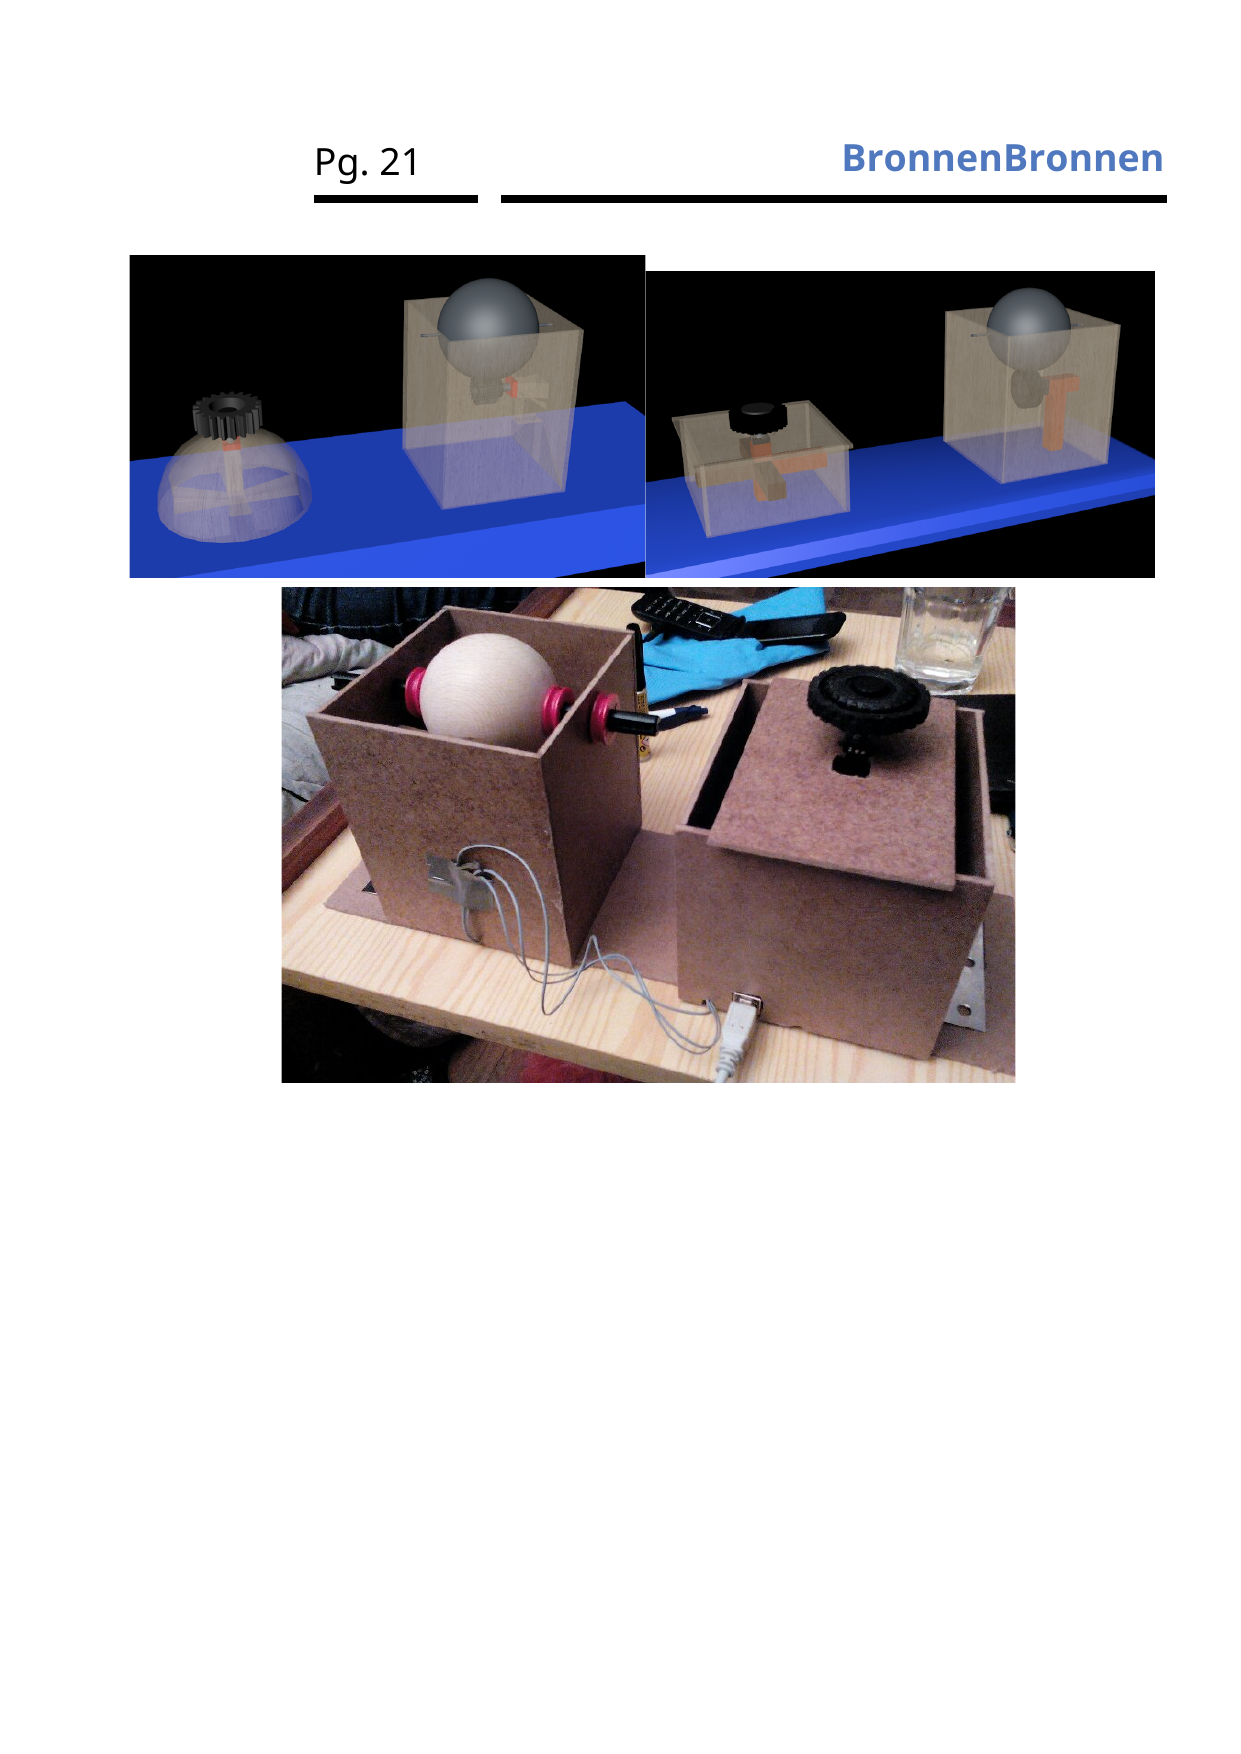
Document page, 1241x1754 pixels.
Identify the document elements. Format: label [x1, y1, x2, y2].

picture [281, 587, 1016, 1083]
picture [129, 255, 1155, 578]
